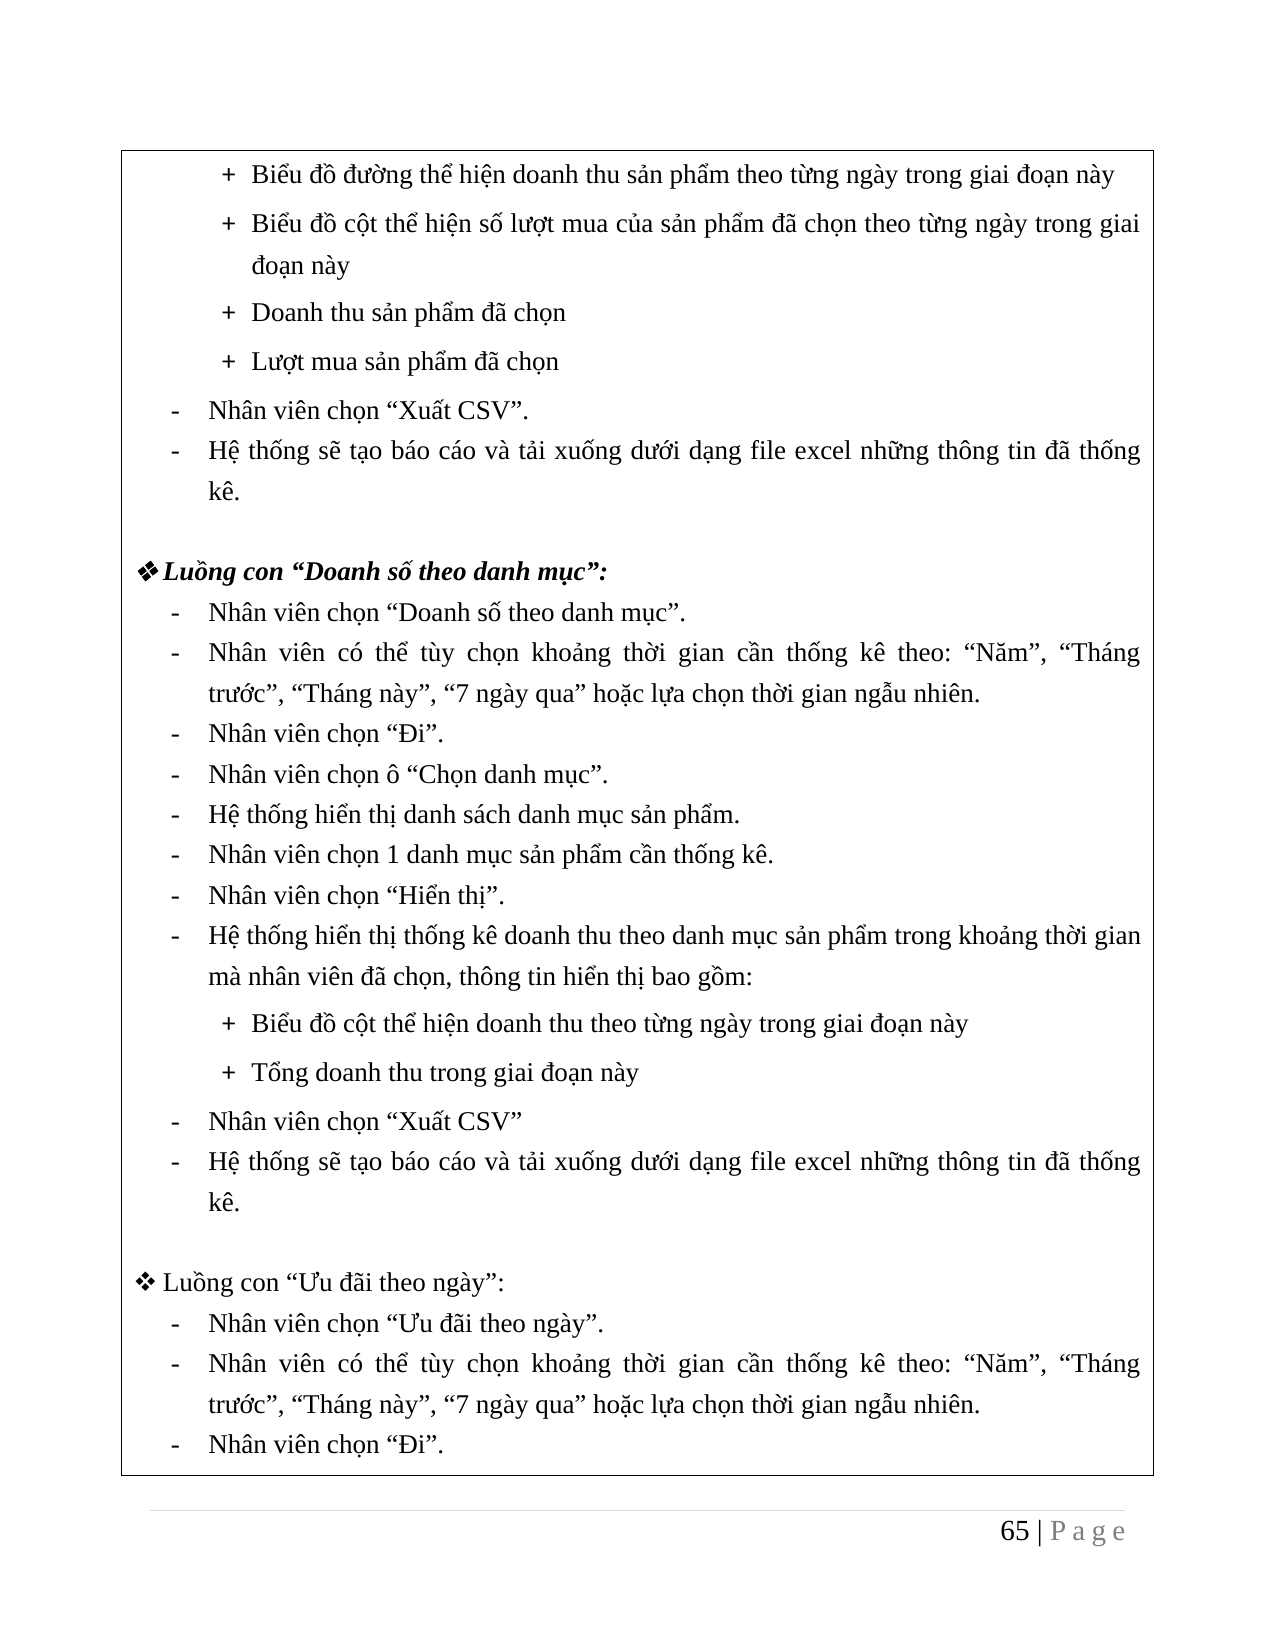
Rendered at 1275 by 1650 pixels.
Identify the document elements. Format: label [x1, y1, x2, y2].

table_cell [122, 151, 1153, 1475]
